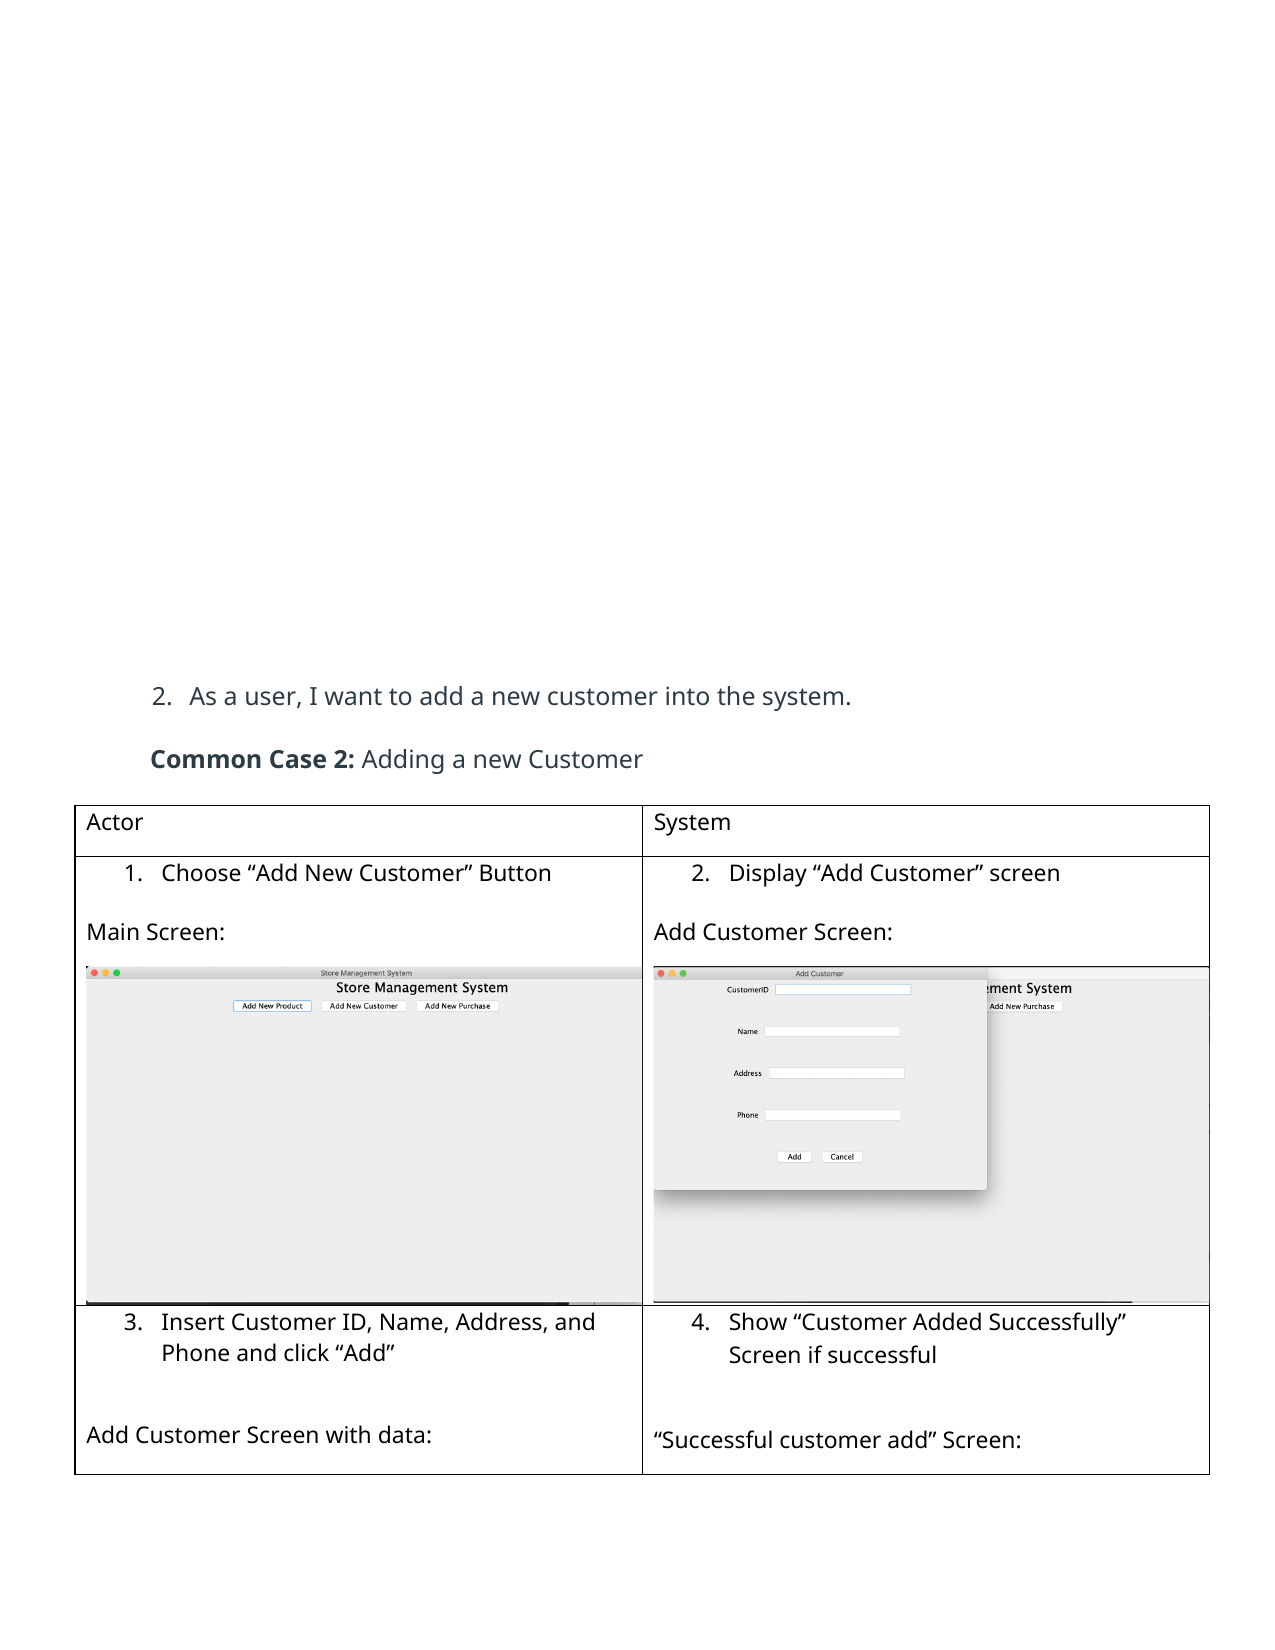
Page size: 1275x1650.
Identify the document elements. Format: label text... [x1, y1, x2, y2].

picture [86, 966, 643, 1305]
table_header Actor [76, 806, 642, 856]
table_header System [643, 806, 1209, 856]
table_cell Insert Customer ID, Name, Address, and Phone and click “Add” Add Customer Screen with data: [76, 1306, 642, 1474]
text Common Case 2: Adding a new Customer [150, 741, 1125, 775]
picture [653, 966, 1210, 1303]
table_cell Display “Add Customer” screen Add Customer Screen: [643, 857, 1209, 1305]
table_cell Choose “Add New Customer” Button Main Screen: [76, 857, 642, 1305]
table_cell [643, 1306, 1209, 1474]
list As a user, I want to add a new customer into the system. [152, 678, 1125, 712]
